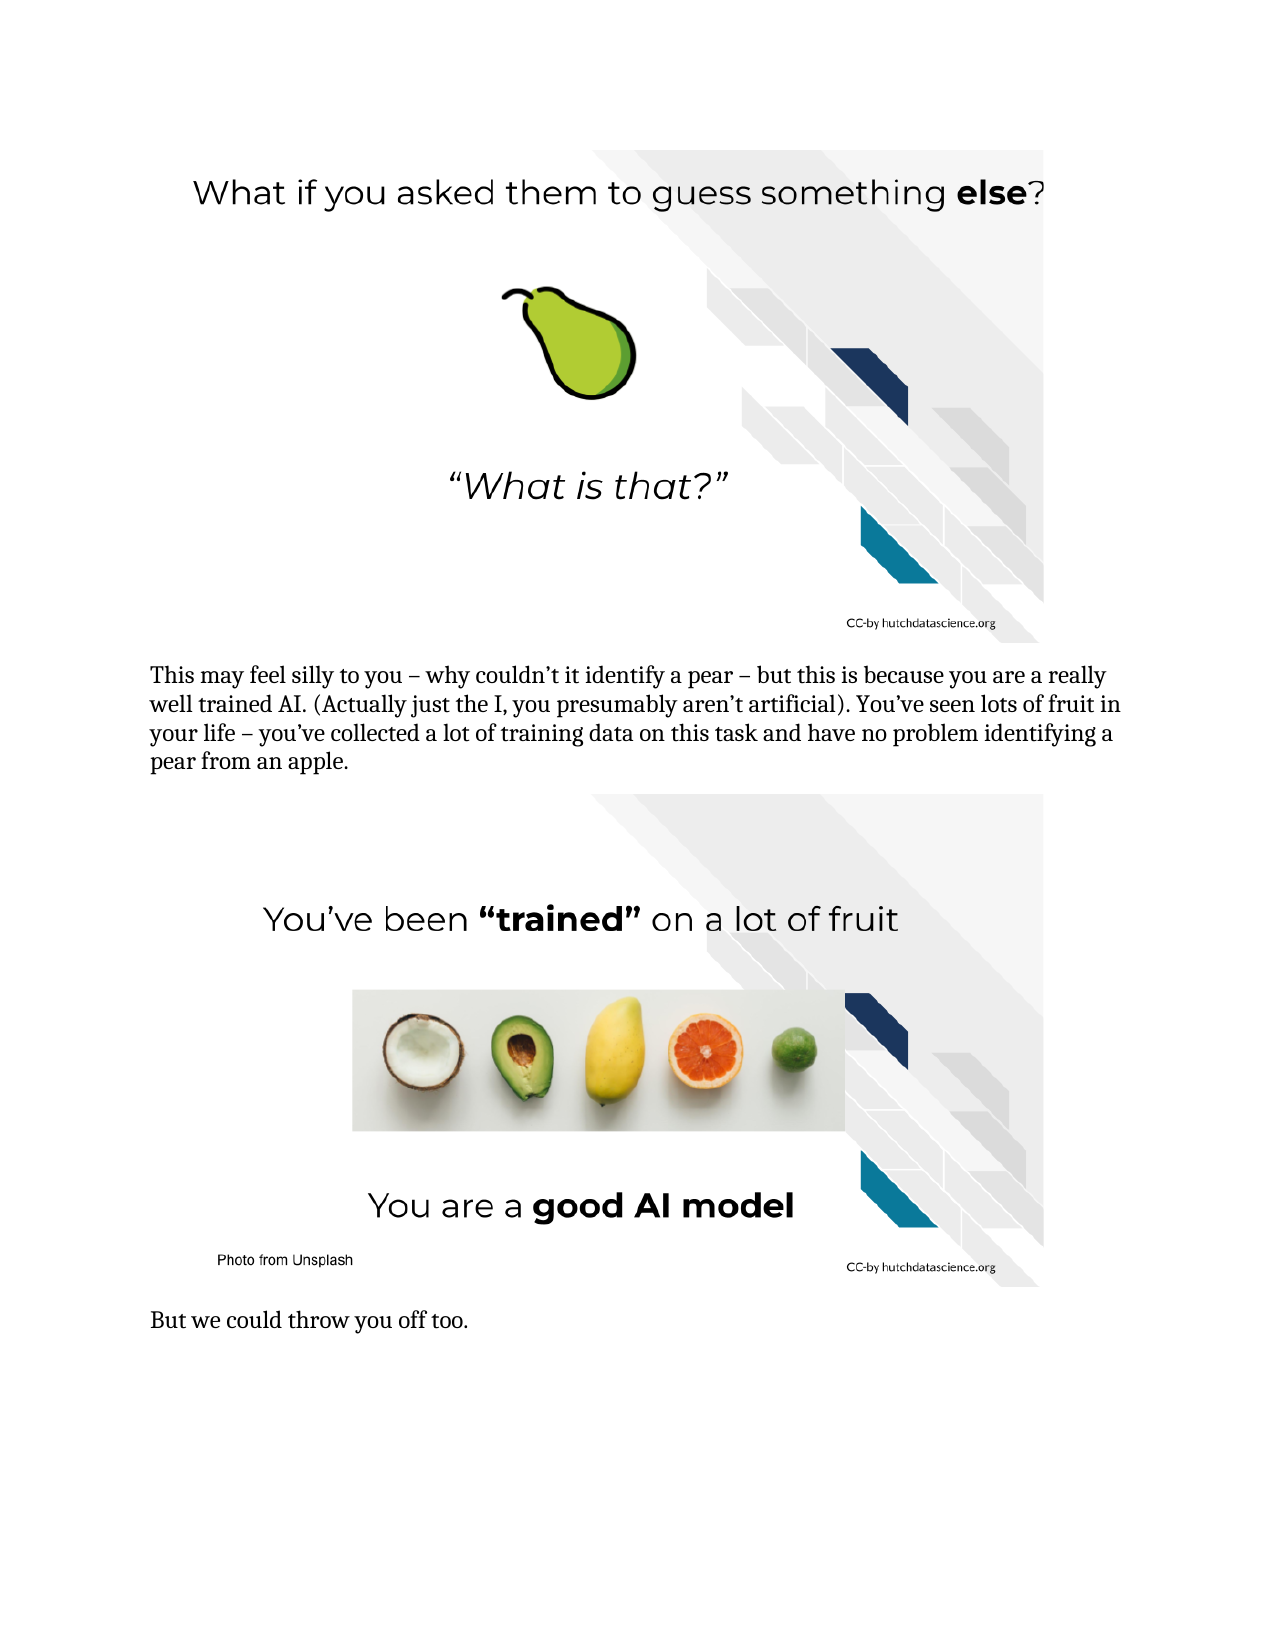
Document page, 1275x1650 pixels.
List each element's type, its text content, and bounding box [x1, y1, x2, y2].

text This may feel silly to you – why couldn’t it identify a pear – but this is because you are a really well trained AI. (Actually just the I, you presumably aren’t artificial). You’ve seen lots of fruit in your life – you’ve collected a lot of training data on this task and have no problem identifying a pear from an apple. [150, 661, 1125, 776]
picture [168, 794, 1044, 1287]
picture [168, 150, 1044, 643]
text But we could throw you off too. [150, 1306, 1125, 1334]
